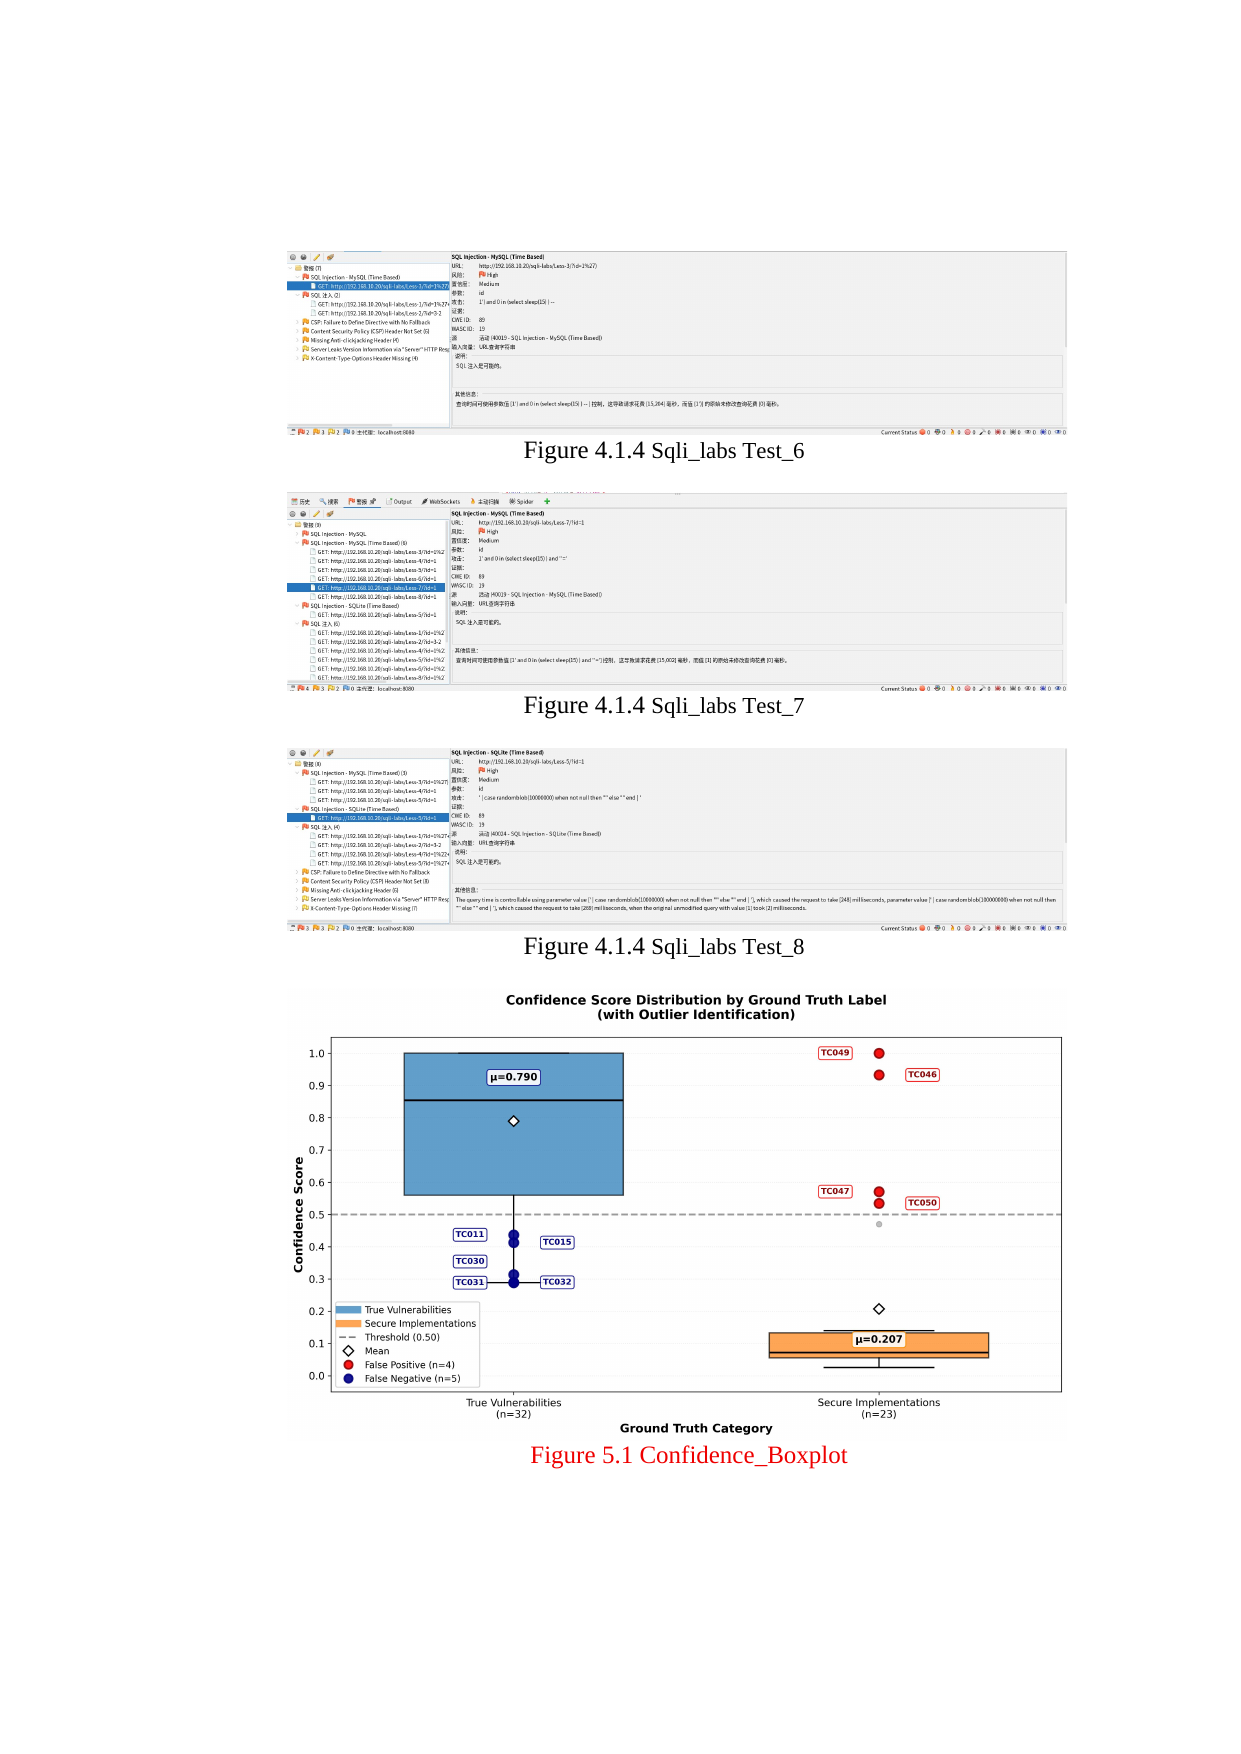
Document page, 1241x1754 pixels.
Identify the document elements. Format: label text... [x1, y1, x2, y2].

picture [287, 748, 1068, 931]
text Figure 5.1 Confidence_Boxplot [405, 1441, 1067, 1469]
picture [287, 251, 1068, 435]
text Figure 4.1.4 Sqli_labs Test_6 [464, 435, 1067, 463]
text Figure 4.1.4 Sqli_labs Test_7 [464, 691, 1067, 719]
picture [287, 492, 1068, 691]
picture [287, 988, 1068, 1441]
text Figure 4.1.4 Sqli_labs Test_8 [464, 931, 1067, 959]
